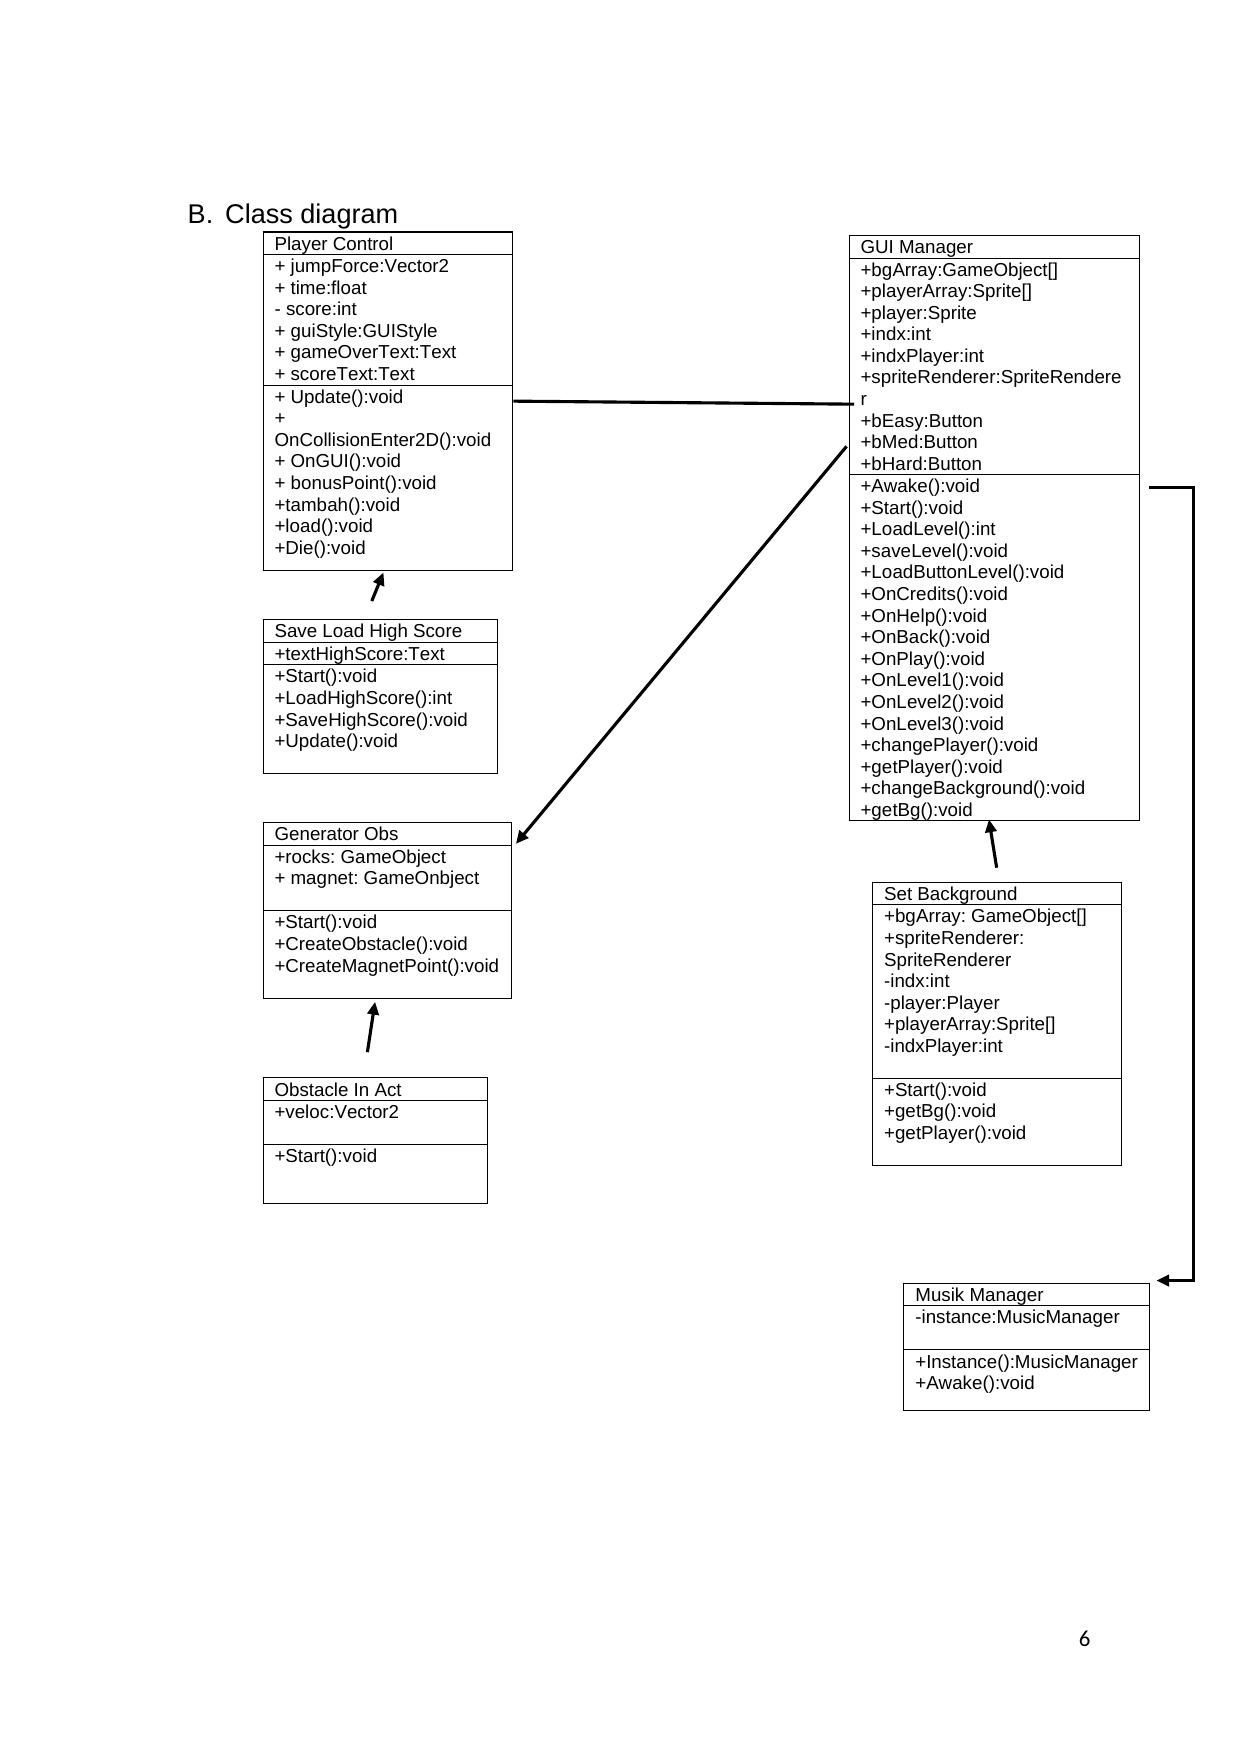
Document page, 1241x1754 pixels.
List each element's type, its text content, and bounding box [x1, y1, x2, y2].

table_cell +rocks: GameObject + magnet: GameOnbject [264, 846, 511, 910]
table_cell +Start():void +CreateObstacle():void +CreateMagnetPoint():void [264, 911, 511, 997]
table_header Save Load High Score [264, 620, 497, 642]
table_cell +textHighScore:Text [264, 643, 497, 664]
table_cell +bgArray:GameObject[] +playerArray:Sprite[] +player:Sprite +indx:int +indxPlayer:int +spriteRenderer:SpriteRenderer +bEasy:Button +bMed:Button +bHard:Button [850, 259, 1139, 474]
table_header Player Control [264, 233, 512, 254]
table_cell +Instance():MusicManager +Awake():void [904, 1350, 1149, 1410]
table_header Musik Manager [904, 1284, 1149, 1305]
table_cell +Start():void +getBg():void +getPlayer():void [873, 1079, 1121, 1165]
table_cell +Start():void [264, 1145, 487, 1203]
table_header GUI Manager [850, 236, 1139, 257]
table_cell +Start():void +LoadHighScore():int +SaveHighScore():void +Update():void [264, 665, 497, 773]
table_cell + jumpForce:Vector2 + time:float - score:int + guiStyle:GUIStyle + gameOverText:Text + scoreText:Text [264, 255, 512, 384]
table_cell -instance:MusicManager [904, 1306, 1149, 1349]
table_cell +bgArray: GameObject[] +spriteRenderer: SpriteRenderer -indx:int -player:Player +playerArray:Sprite[] -indxPlayer:int [873, 905, 1121, 1078]
table_header Set Background [873, 883, 1121, 904]
subtitle Class diagram [187, 198, 1090, 229]
table_cell +Awake():void +Start():void +LoadLevel():int +saveLevel():void +LoadButtonLevel():void +OnCredits():void +OnHelp():void +OnBack():void +OnPlay():void +OnLevel1():void +OnLevel2():void +OnLevel3():void +changePlayer():void +getPlayer():void +changeBackground():void +getBg():void [850, 475, 1139, 820]
table_cell +veloc:Vector2 [264, 1101, 487, 1144]
table_header Generator Obs [264, 823, 511, 844]
table_header Obstacle In Act [264, 1078, 487, 1100]
table_cell + Update():void + OnCollisionEnter2D():void + OnGUI():void + bonusPoint():void +tambah():void +load():void +Die():void [264, 386, 512, 570]
